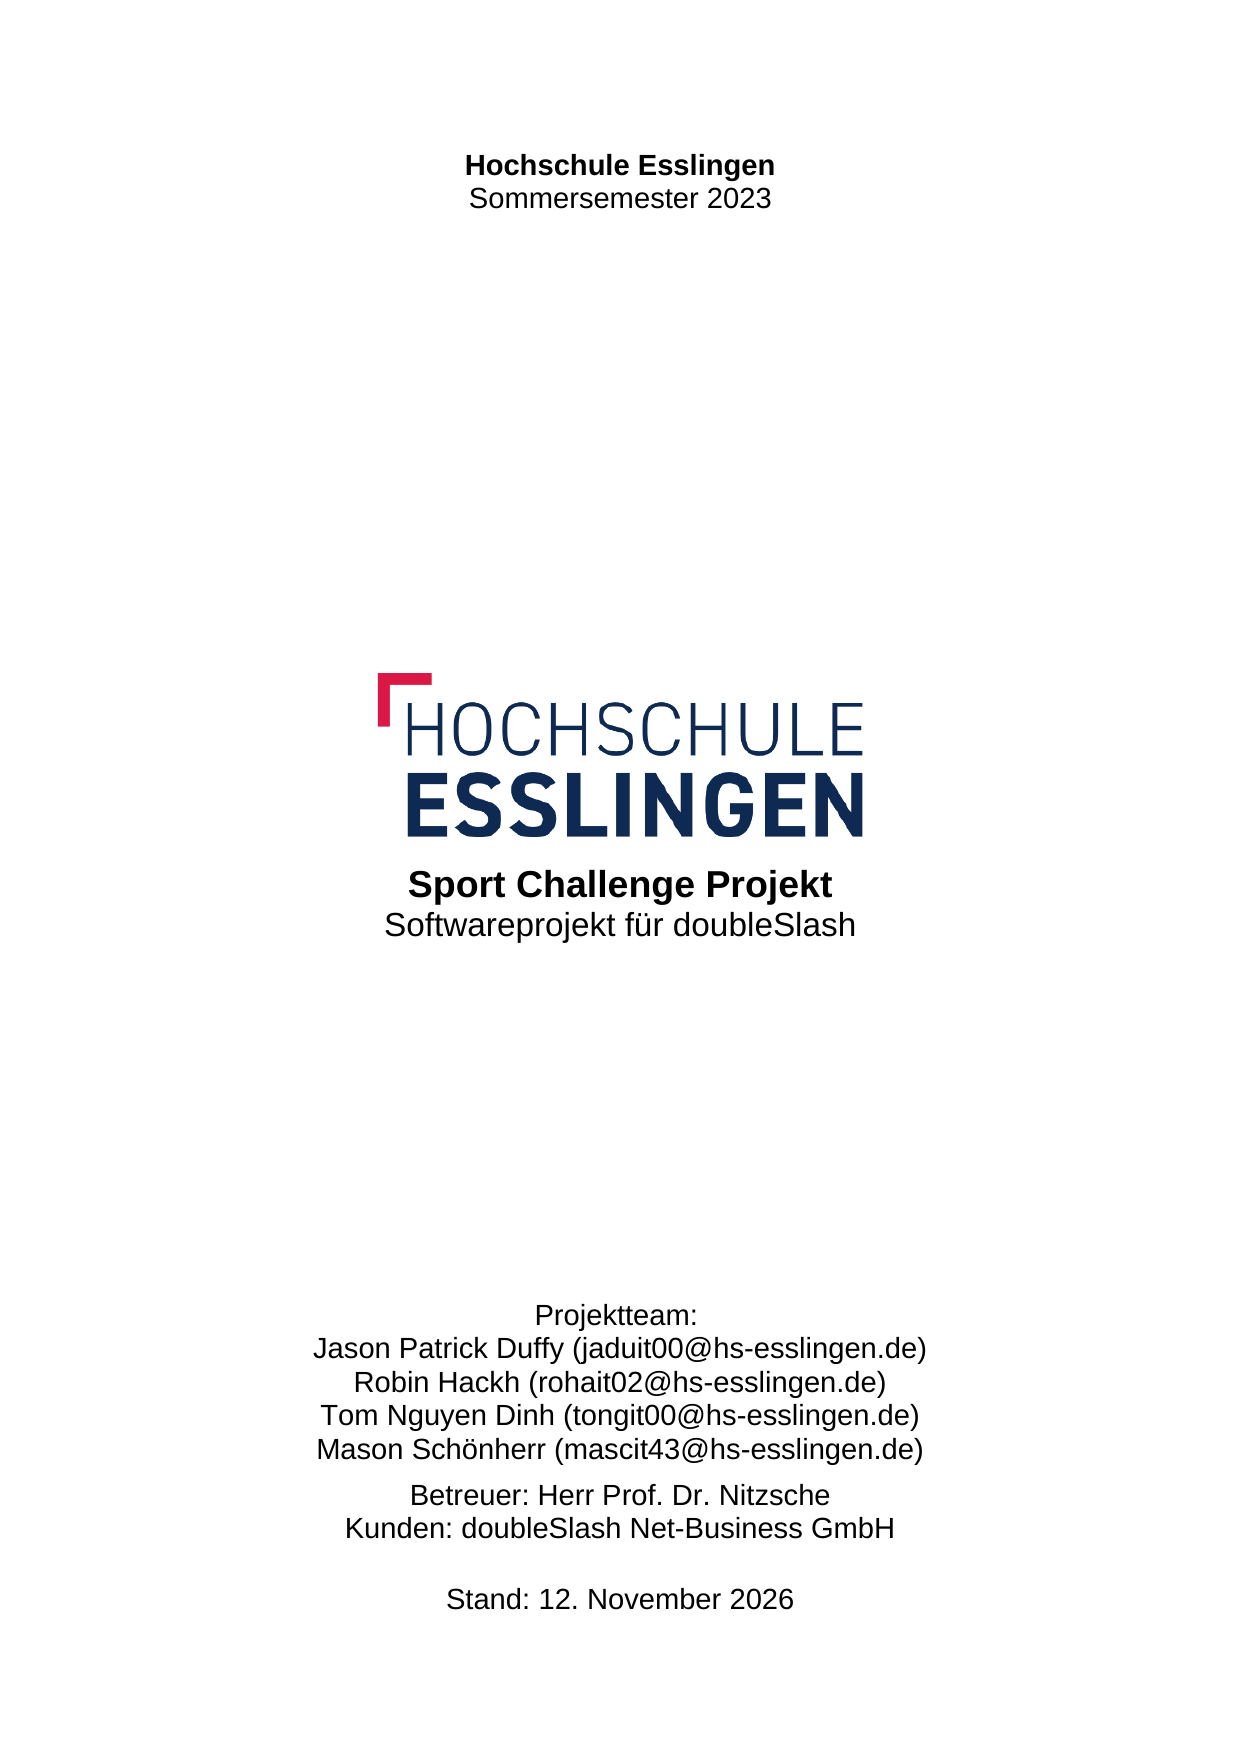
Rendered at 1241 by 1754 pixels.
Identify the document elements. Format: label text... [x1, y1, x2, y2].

text Sport Challenge Projekt Softwareprojekt für doubleSlash [148, 862, 1093, 943]
picture [377, 673, 863, 837]
text Stand: 22. Juni 2023 [148, 1582, 1093, 1616]
text Betreuer: Herr Prof. Dr. Nitzsche Kunden: doubleSlash Net-Business GmbH [148, 1478, 1093, 1545]
text Projektteam: Jason Patrick Duffy (jaduit00@hs-esslingen.de) Robin Hackh (rohait02@hs-esslingen.de) Tom Nguyen Dinh (tongit00@hs-esslingen.de) Mason Schönherr (mascit43@hs-esslingen.de) [148, 1297, 1093, 1465]
text Hochschule Esslingen Sommersemester 2023 [148, 148, 1093, 215]
